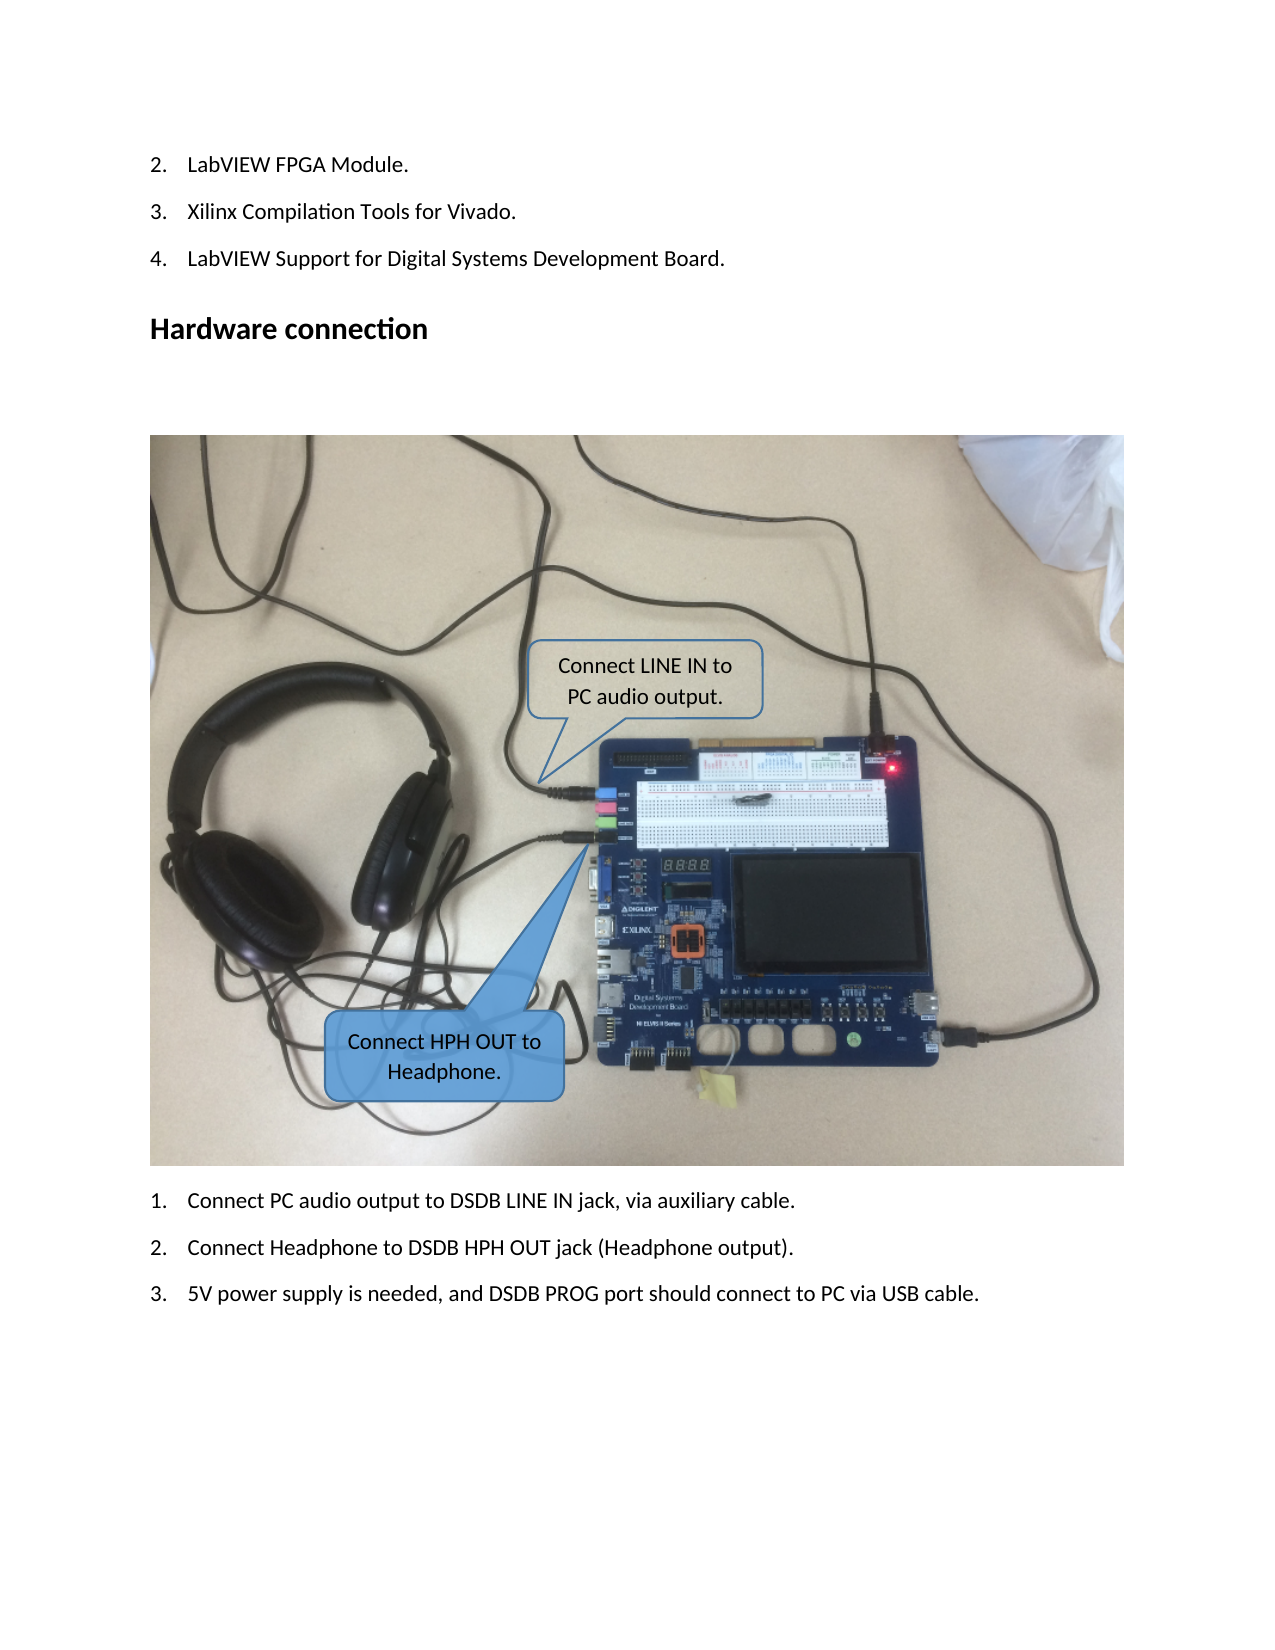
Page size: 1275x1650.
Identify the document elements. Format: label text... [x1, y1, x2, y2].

picture [150, 435, 1124, 1166]
list LabVIEW FPGA Module. [150, 150, 1125, 178]
subtitle Hardware connection [150, 309, 1125, 347]
list LabVIEW Support for Digital Systems Development Board. [150, 244, 1125, 272]
list Xilinx Compilation Tools for Vivado. [150, 197, 1125, 225]
list Connect Headphone to DSDB HPH OUT jack (Headphone output). [150, 1233, 1125, 1261]
list 5V power supply is needed, and DSDB PROG port should connect to PC via USB cable. [150, 1279, 1125, 1308]
list Connect PC audio output to DSDB LINE IN jack, via auxiliary cable. [150, 1186, 1125, 1214]
